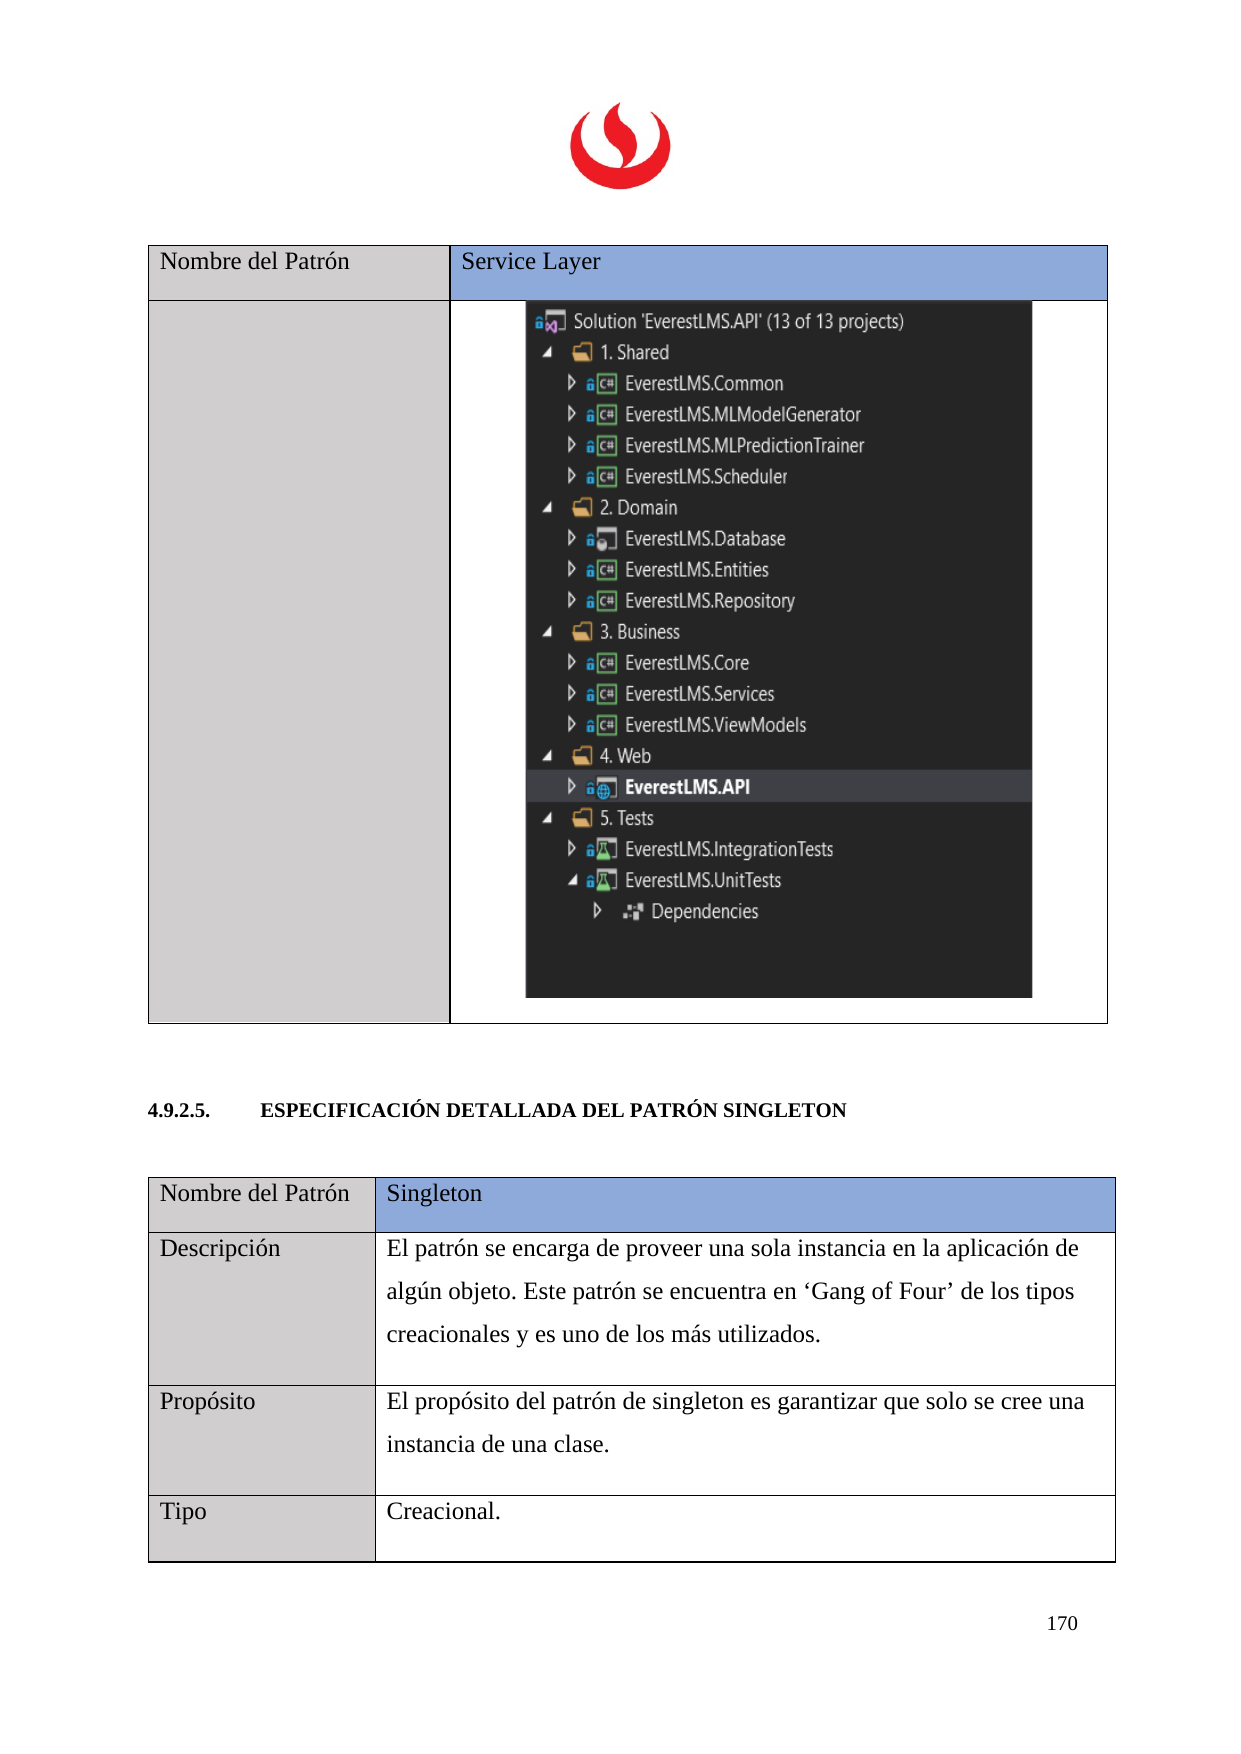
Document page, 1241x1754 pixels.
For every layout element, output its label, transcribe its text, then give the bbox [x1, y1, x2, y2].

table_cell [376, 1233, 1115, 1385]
picture [525, 300, 1033, 998]
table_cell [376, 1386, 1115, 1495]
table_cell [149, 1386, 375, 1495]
subtitle ESPECIFICACIÓN DETALLADA DEL PATRÓN SINGLETON [148, 1098, 1092, 1122]
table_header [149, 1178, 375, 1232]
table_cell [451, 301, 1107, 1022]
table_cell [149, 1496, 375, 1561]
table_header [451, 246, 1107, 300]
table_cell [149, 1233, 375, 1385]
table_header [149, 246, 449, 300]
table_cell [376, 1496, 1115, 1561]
picture [497, 70, 744, 221]
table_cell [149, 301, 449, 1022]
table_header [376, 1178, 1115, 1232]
